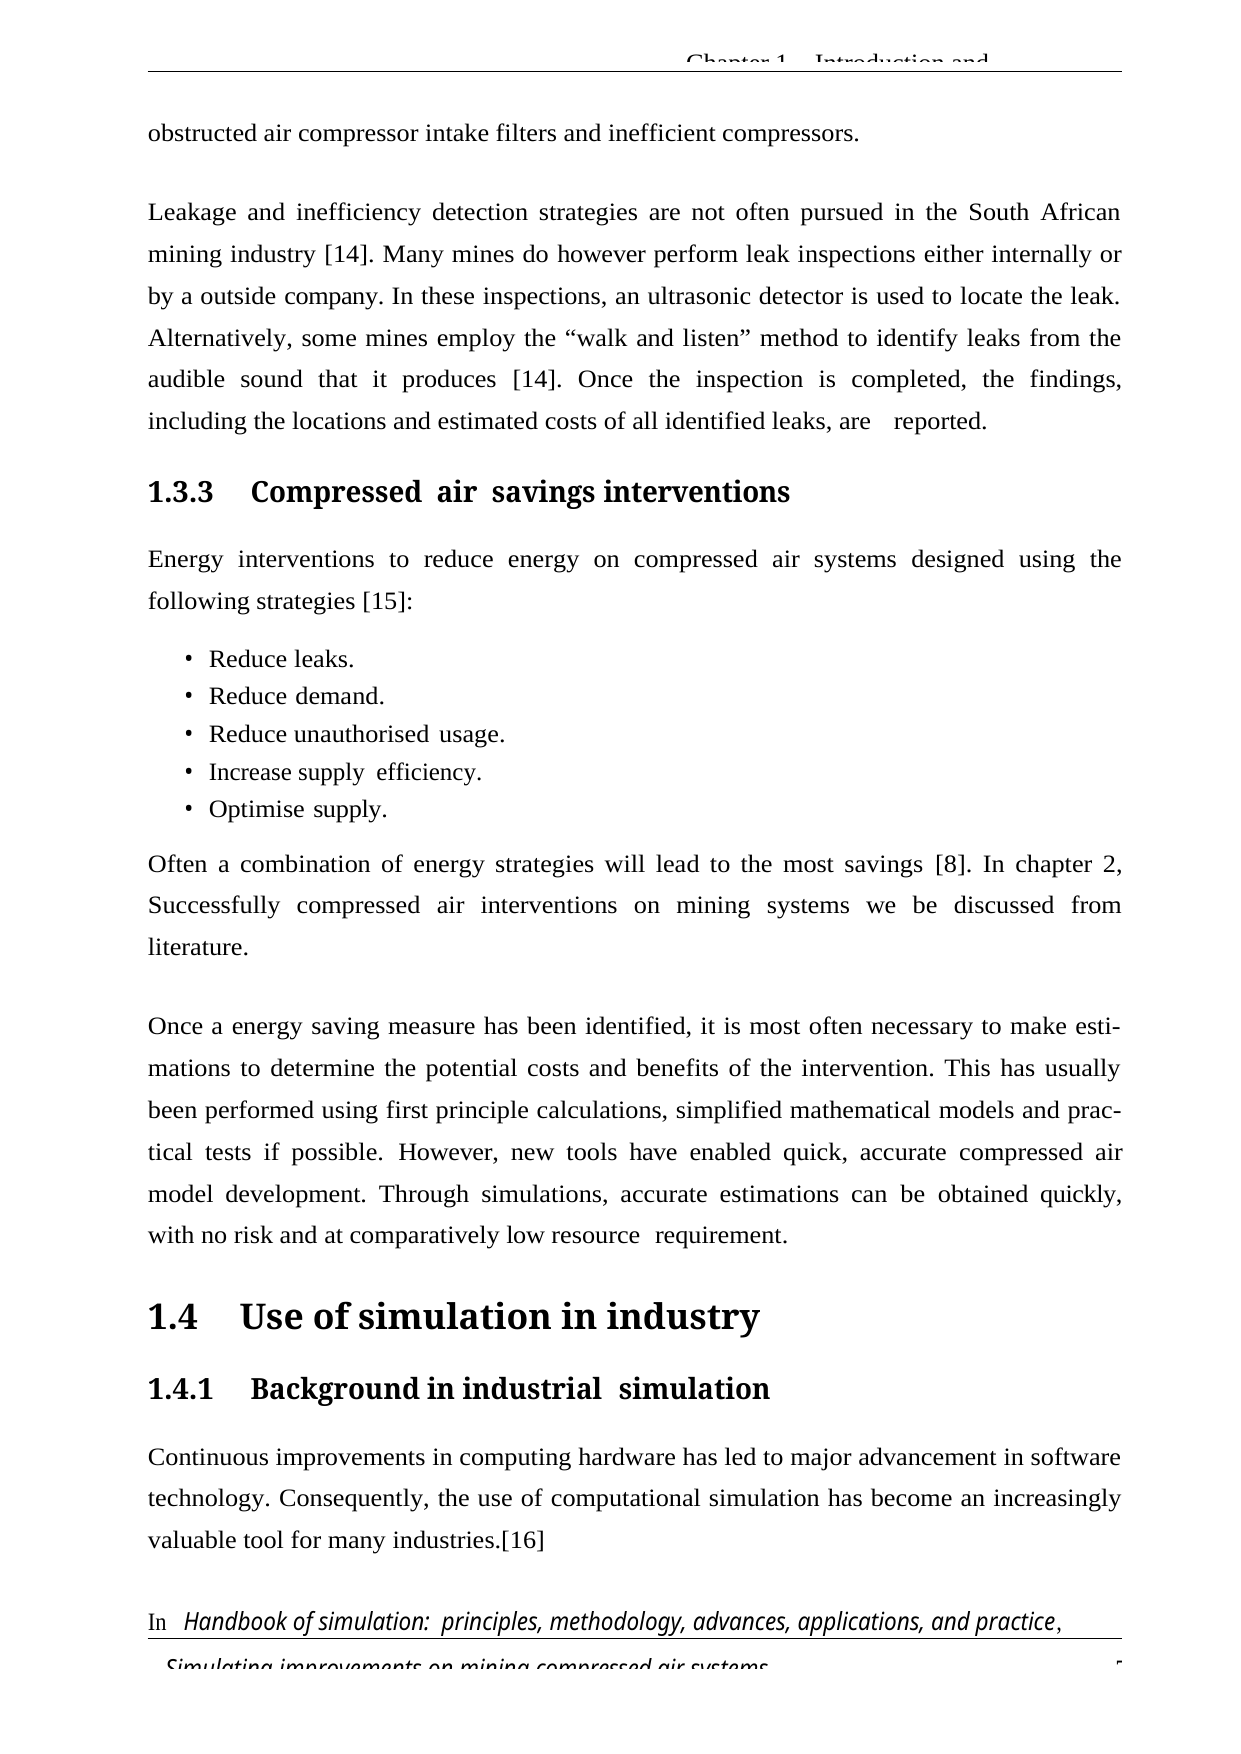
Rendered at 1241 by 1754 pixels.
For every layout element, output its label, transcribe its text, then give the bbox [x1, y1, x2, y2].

text Once a energy saving measure has been identified, it is most often necessary to make esti- mations to determine the potential costs and benefits of the intervention. This has usually been performed using first principle calculations, simplified mathematical models and prac- tical tests if possible. However, new tools have enabled quick, accurate compressed air model development. Through simulations, accurate estimations can be obtained quickly, with no risk and at comparatively low resource requirement. [148, 1011, 1122, 1249]
list Reduce demand. [184, 678, 1134, 712]
text Often a combination of energy strategies will lead to the most savings [8]. In chapter 2, Successfully compressed air interventions on mining systems we be discussed from literature. [148, 849, 1122, 961]
text Leakage and inefficiency detection strategies are not often pursued in the South African mining industry [14]. Many mines do however perform leak inspections either internally or by a outside company. In these inspections, an ultrasonic detector is used to locate the leak. Alternatively, some mines employ the “walk and listen” method to identify leaks from the audible sound that it produces [14]. Once the inspection is completed, the findings, including the locations and estimated costs of all identified leaks, are reported. [148, 197, 1122, 435]
text Continuous improvements in computing hardware has led to major advancement in software technology. Consequently, the use of computational simulation has become an increasingly valuable tool for many industries.[16] [148, 1442, 1122, 1554]
text Energy interventions to reduce energy on compressed air systems designed using the following strategies [15]: [148, 544, 1122, 615]
list Reduce leaks. [184, 640, 1134, 674]
list Optimise supply. [184, 791, 1134, 825]
subtitle Compressed air savings interventions [148, 471, 1134, 511]
list Increase supply efficiency. [184, 753, 1134, 787]
subtitle Use of simulation in industry [148, 1291, 1134, 1339]
list Reduce unauthorised usage. [184, 716, 1134, 750]
text obstructed air compressor intake filters and inefficient compressors. [148, 118, 1134, 147]
subtitle Background in industrial simulation [148, 1368, 1134, 1408]
text In Handbook of simulation: principles, methodology, advances, applications, and practice, [148, 1604, 1134, 1638]
